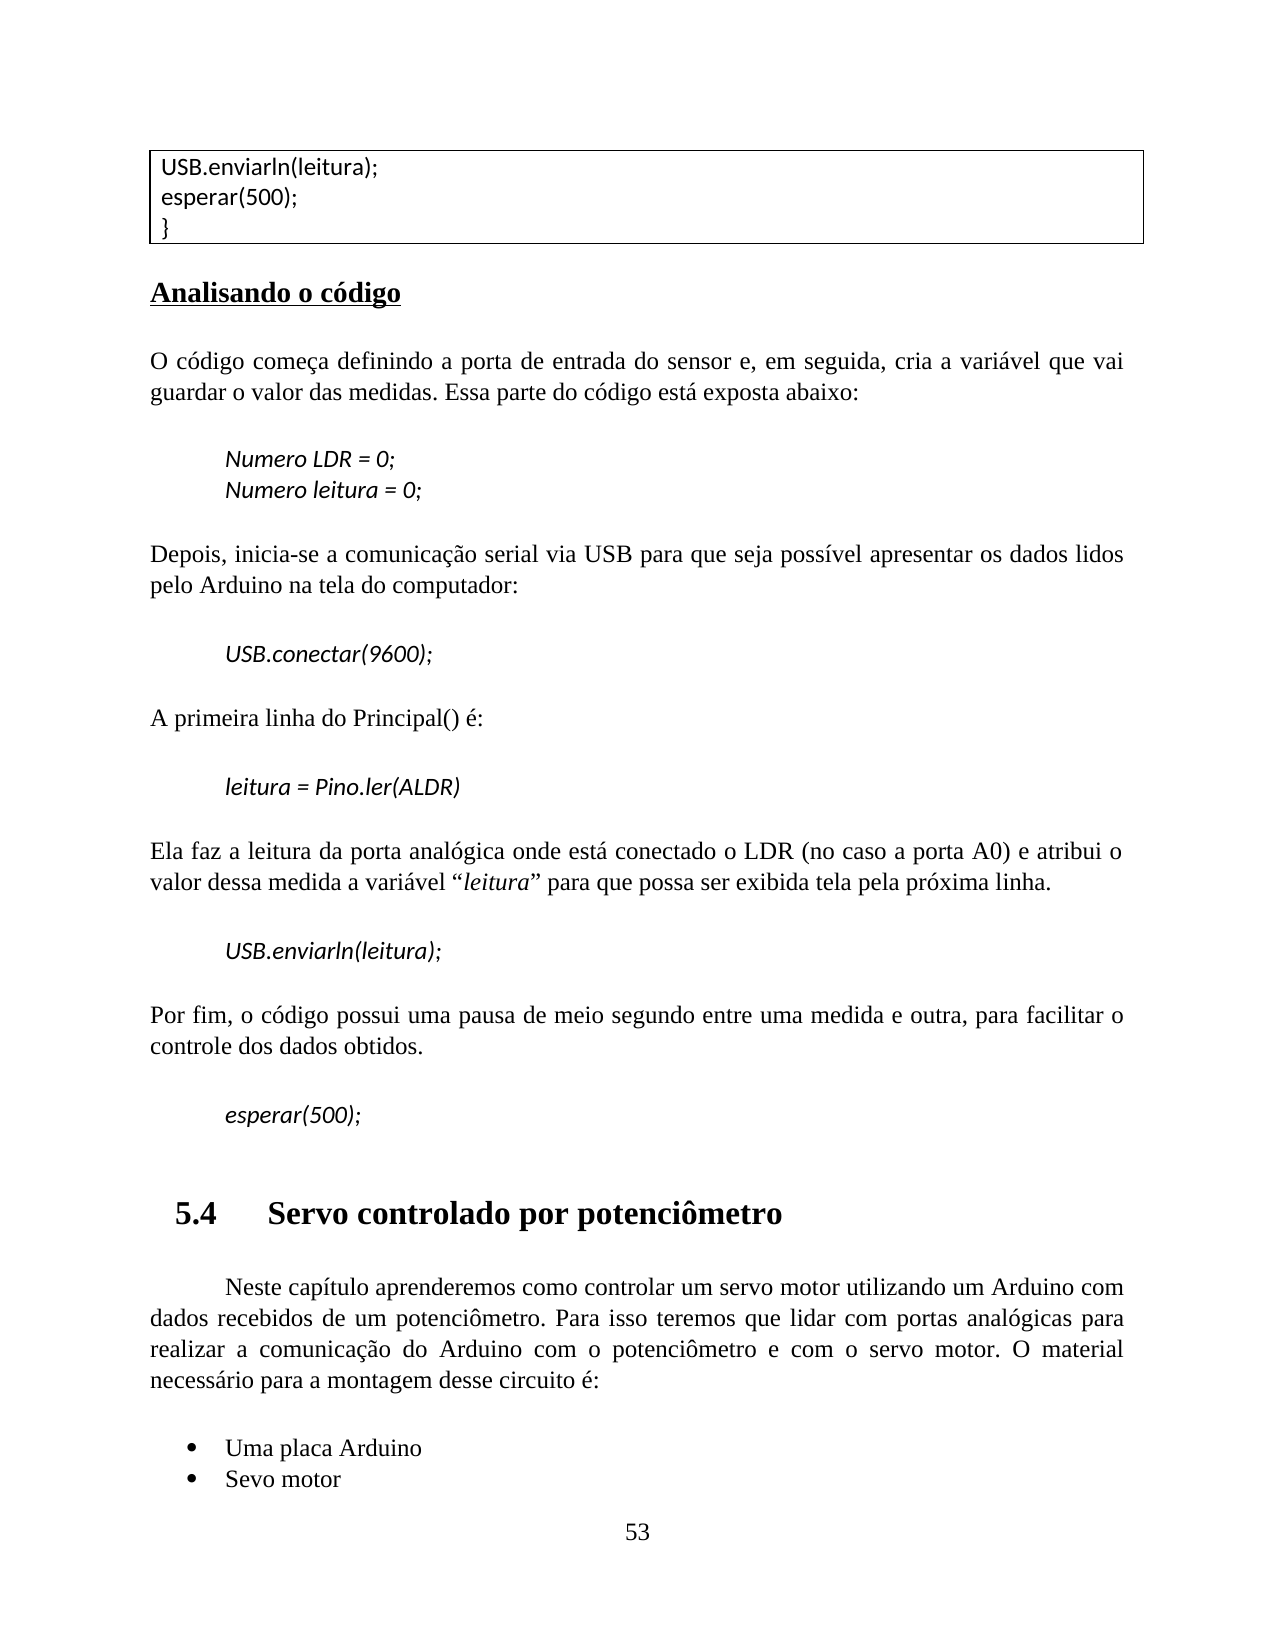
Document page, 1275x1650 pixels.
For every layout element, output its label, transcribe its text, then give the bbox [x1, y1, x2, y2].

list Uma placa Arduino [187, 1433, 1125, 1462]
text Por fim, o código possui uma pausa de meio segundo entre uma medida e outra, para facilitar o controle dos dados obtidos. [150, 1000, 1125, 1059]
text Neste capítulo aprenderemos como controlar um servo motor utilizando um Arduino com dados recebidos de um potenciômetro. Para isso teremos que lidar com portas analógicas para realizar a comunicação do Arduino com o potenciômetro e com o servo motor. O material necessário para a montagem desse circuito é: [150, 1272, 1125, 1394]
text Numero LDR = 0; [150, 443, 1125, 474]
text USB.enviarln(leitura); [150, 935, 1125, 966]
text Numero leitura = 0; [150, 474, 1125, 504]
list Sevo motor [187, 1464, 1125, 1493]
text USB.conectar(9600); [150, 638, 1125, 668]
text Depois, inicia-se a comunicação serial via USB para que seja possível apresentar os dados lidos pelo Arduino na tela do computador: [150, 539, 1125, 598]
text A primeira linha do Principal() é: [150, 703, 1125, 731]
list Servo controlado por potenciômetro [175, 1193, 1125, 1232]
text leitura = Pino.ler(ALDR) [150, 771, 1125, 802]
text esperar(500); [150, 1099, 1125, 1130]
text Ela faz a leitura da porta analógica onde está conectado o LDR (no caso a porta A0) e atribui o valor dessa medida a variável “leitura” para que possa ser exibida tela pela próxima linha. [150, 836, 1125, 896]
text Analisando o código [150, 276, 1125, 309]
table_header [151, 151, 1143, 243]
text O código começa definindo a porta de entrada do sensor e, em seguida, cria a variável que vai guardar o valor das medidas. Essa parte do código está exposta abaixo: [150, 346, 1125, 406]
